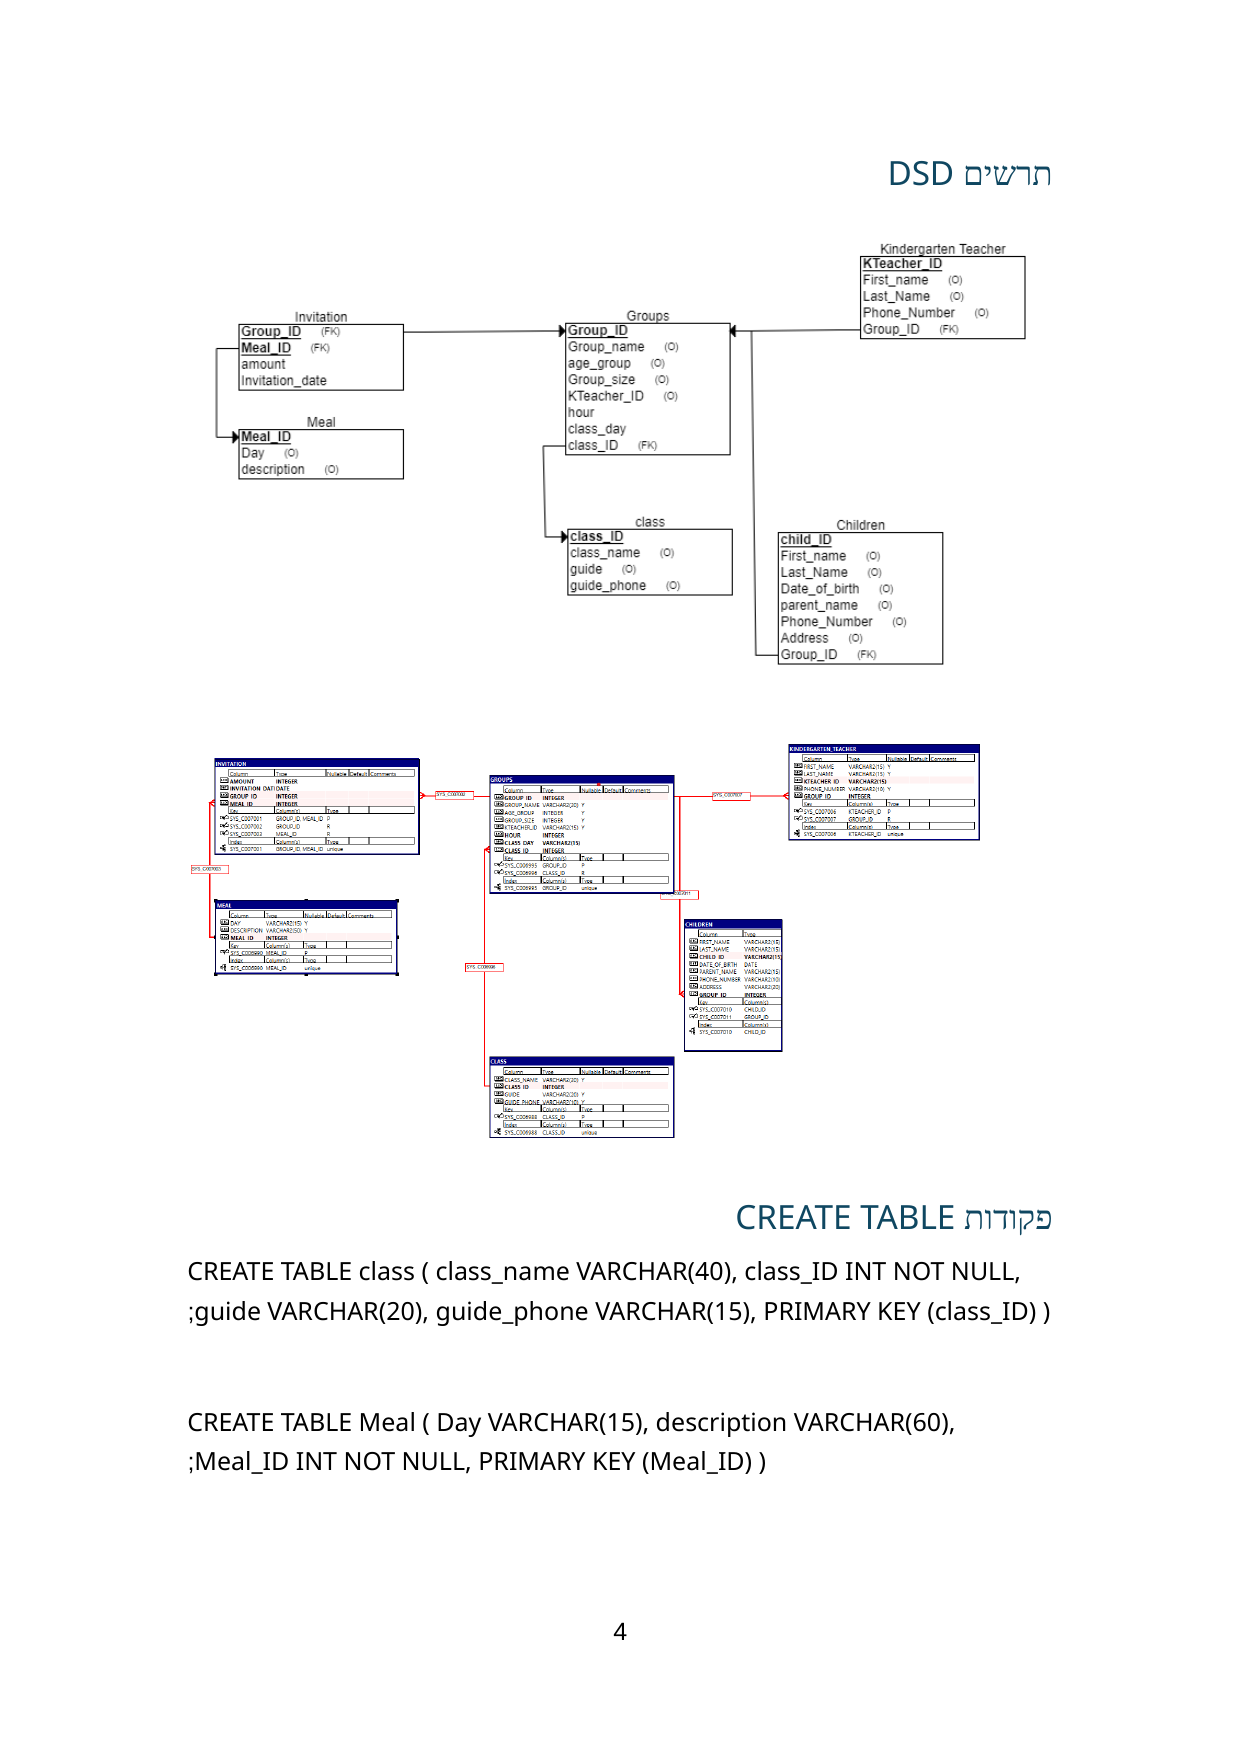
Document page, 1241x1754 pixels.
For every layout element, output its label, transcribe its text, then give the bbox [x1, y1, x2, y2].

subtitle תרשים DSD [187, 150, 1053, 195]
picture [187, 713, 1053, 1172]
text CREATE TABLE Meal ( Day VARCHAR(15), description VARCHAR(60), Meal_ID INT NOT NULL, PRIMARY KEY (Meal_ID) ); [187, 1405, 1053, 1478]
text CREATE TABLE class ( class_name VARCHAR(40), class_ID INT NOT NULL, guide VARCHAR(20), guide_phone VARCHAR(15), PRIMARY KEY (class_ID) ); [187, 1254, 1053, 1327]
picture [187, 210, 1053, 692]
subtitle פקודות CREATE TABLE [187, 1193, 1053, 1239]
